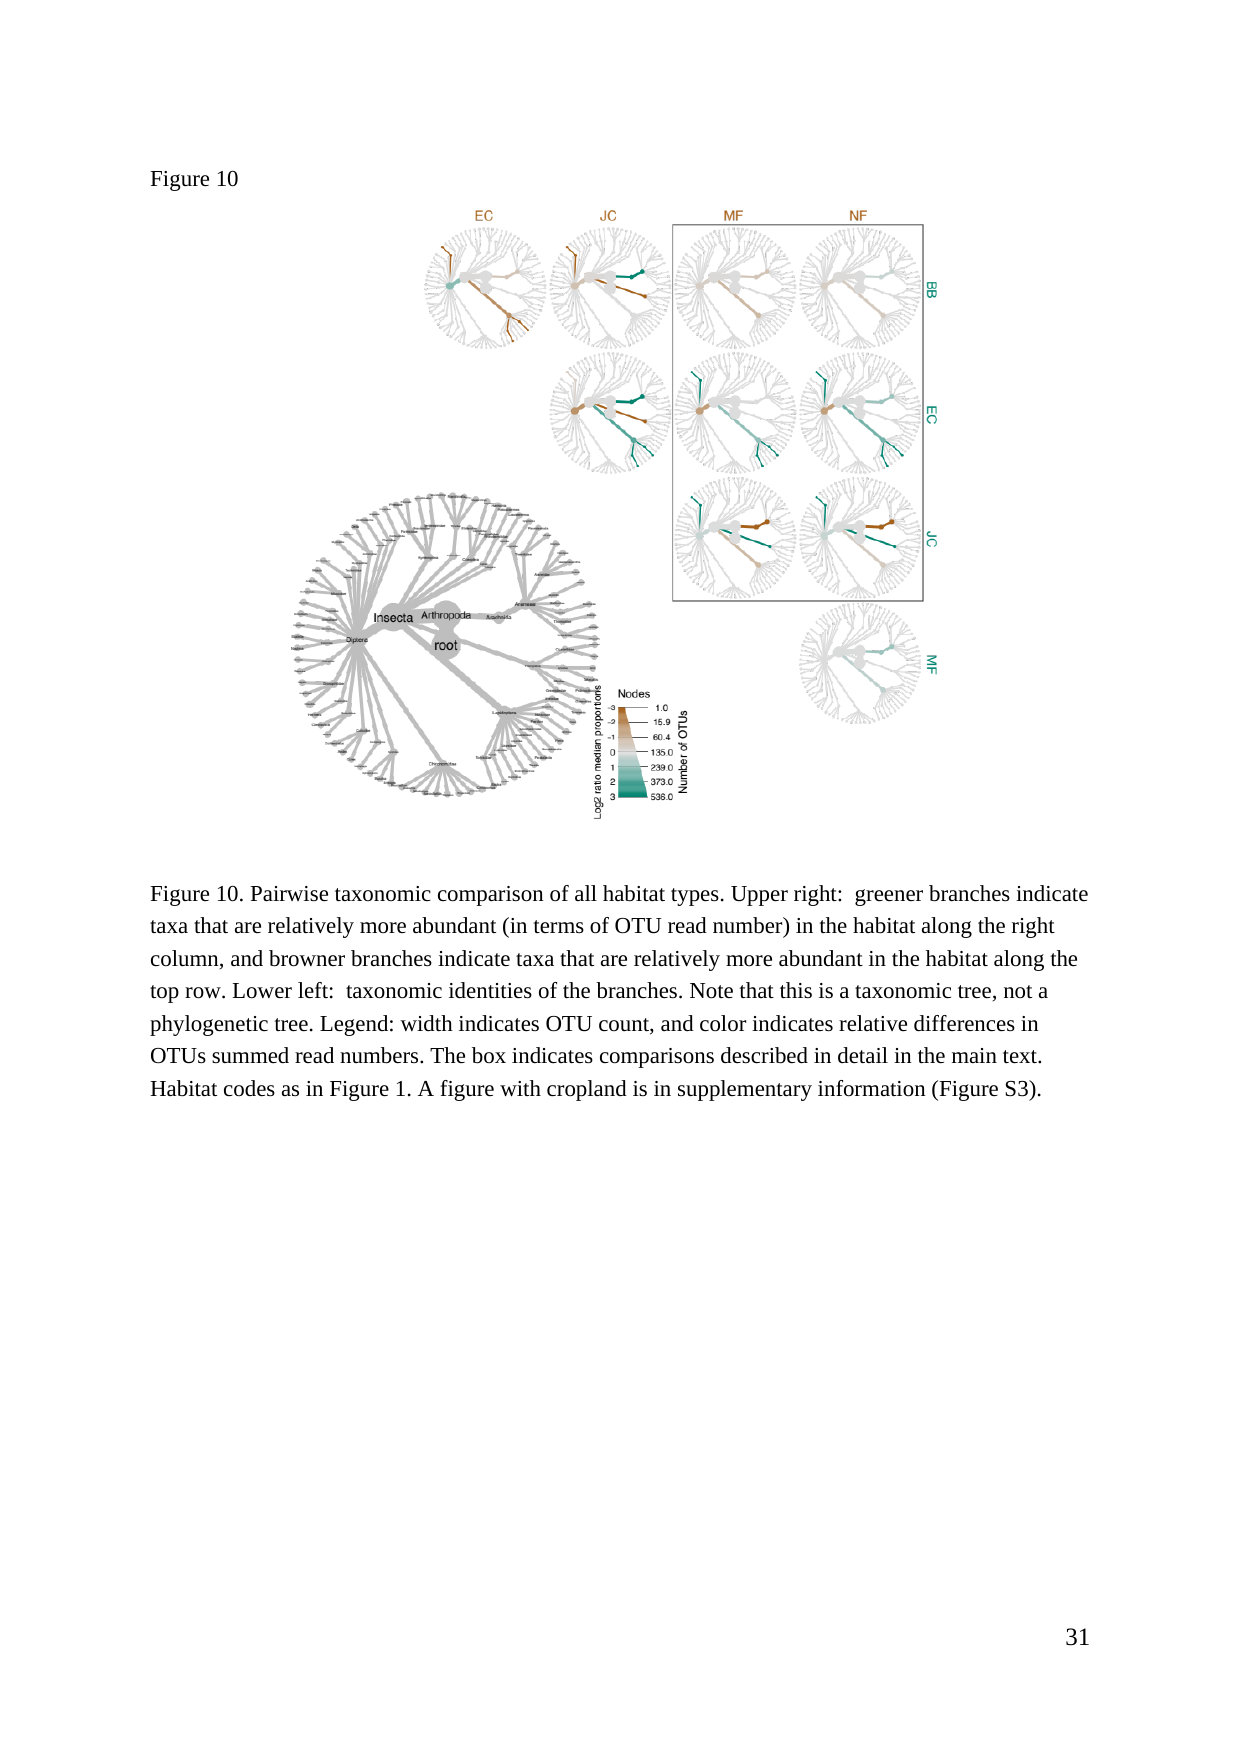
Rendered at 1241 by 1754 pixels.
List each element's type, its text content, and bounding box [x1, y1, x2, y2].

text Figure 10. Pairwise taxonomic comparison of all habitat types. Upper right: greener branches indicate taxa that are relatively more abundant (in terms of OTU read number) in the habitat along the right column, and browner branches indicate taxa that are relatively more abundant in the habitat along the top row. Lower left: taxonomic identities of the branches. Note that this is a taxonomic tree, not a phylogenetic tree. Legend: width indicates OTU count, and color indicates relative differences in OTUs summed read numbers. The box indicates comparisons described in detail in the main text. Habitat codes as in Figure 1. A figure with cropland is in supplementary information (Figure S3). [150, 877, 1090, 1104]
text Figure 10 [150, 162, 1090, 194]
